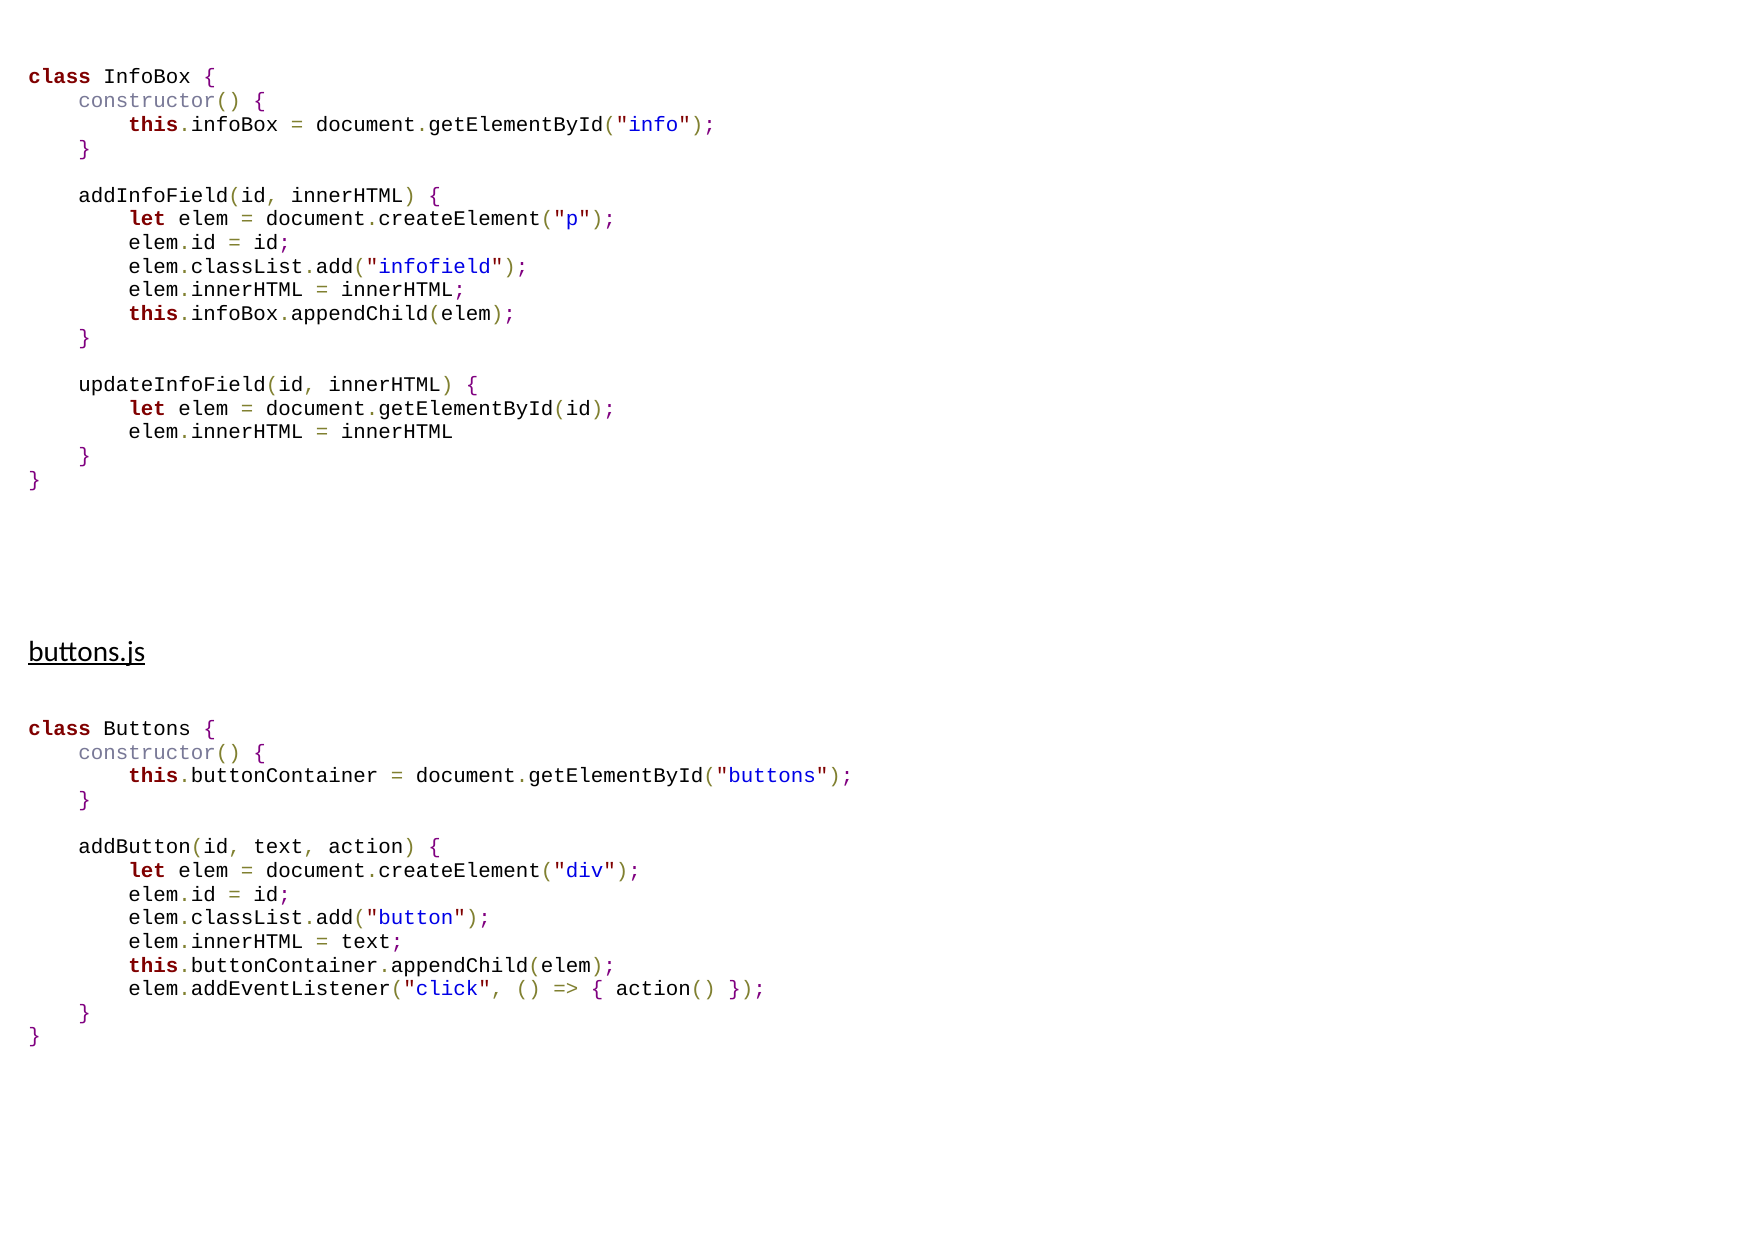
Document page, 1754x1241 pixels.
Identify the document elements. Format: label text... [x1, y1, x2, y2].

text elem.innerHTML = innerHTML; [28, 279, 1725, 303]
text elem.id = id; [28, 232, 1725, 256]
text updateInfoField(id, innerHTML) { [28, 374, 1725, 398]
text elem.innerHTML = text; [28, 931, 1725, 954]
text elem.id = id; [28, 884, 1725, 907]
text } [28, 1026, 1725, 1049]
text this.buttonContainer.appendChild(elem); [28, 954, 1725, 978]
text elem.classList.add("button"); [28, 907, 1725, 931]
text let elem = document.createElement("p"); [28, 208, 1725, 232]
text addButton(id, text, action) { [28, 836, 1725, 860]
text this.infoBox.appendChild(elem); [28, 303, 1725, 327]
text elem.addEventListener("click", () => { action() }); [28, 978, 1725, 1002]
text elem.classList.add("infofield"); [28, 256, 1725, 279]
text elem.innerHTML = innerHTML [28, 421, 1725, 445]
text class Buttons { [28, 718, 1725, 742]
text this.infoBox = document.getElementById("info"); [28, 114, 1725, 137]
text } [28, 789, 1725, 813]
text addInfoField(id, innerHTML) { [28, 185, 1725, 208]
text this.buttonContainer = document.getElementById("buttons"); [28, 765, 1725, 789]
text } [28, 1002, 1725, 1026]
text constructor() { [28, 742, 1725, 765]
text } [28, 327, 1725, 350]
subtitle buttons.js [28, 633, 1725, 668]
text } [28, 468, 1725, 492]
text constructor() { [28, 90, 1725, 114]
text } [28, 137, 1725, 161]
text class InfoBox { [28, 67, 1725, 90]
text let elem = document.getElementById(id); [28, 398, 1725, 421]
text } [28, 445, 1725, 468]
text let elem = document.createElement("div"); [28, 860, 1725, 884]
